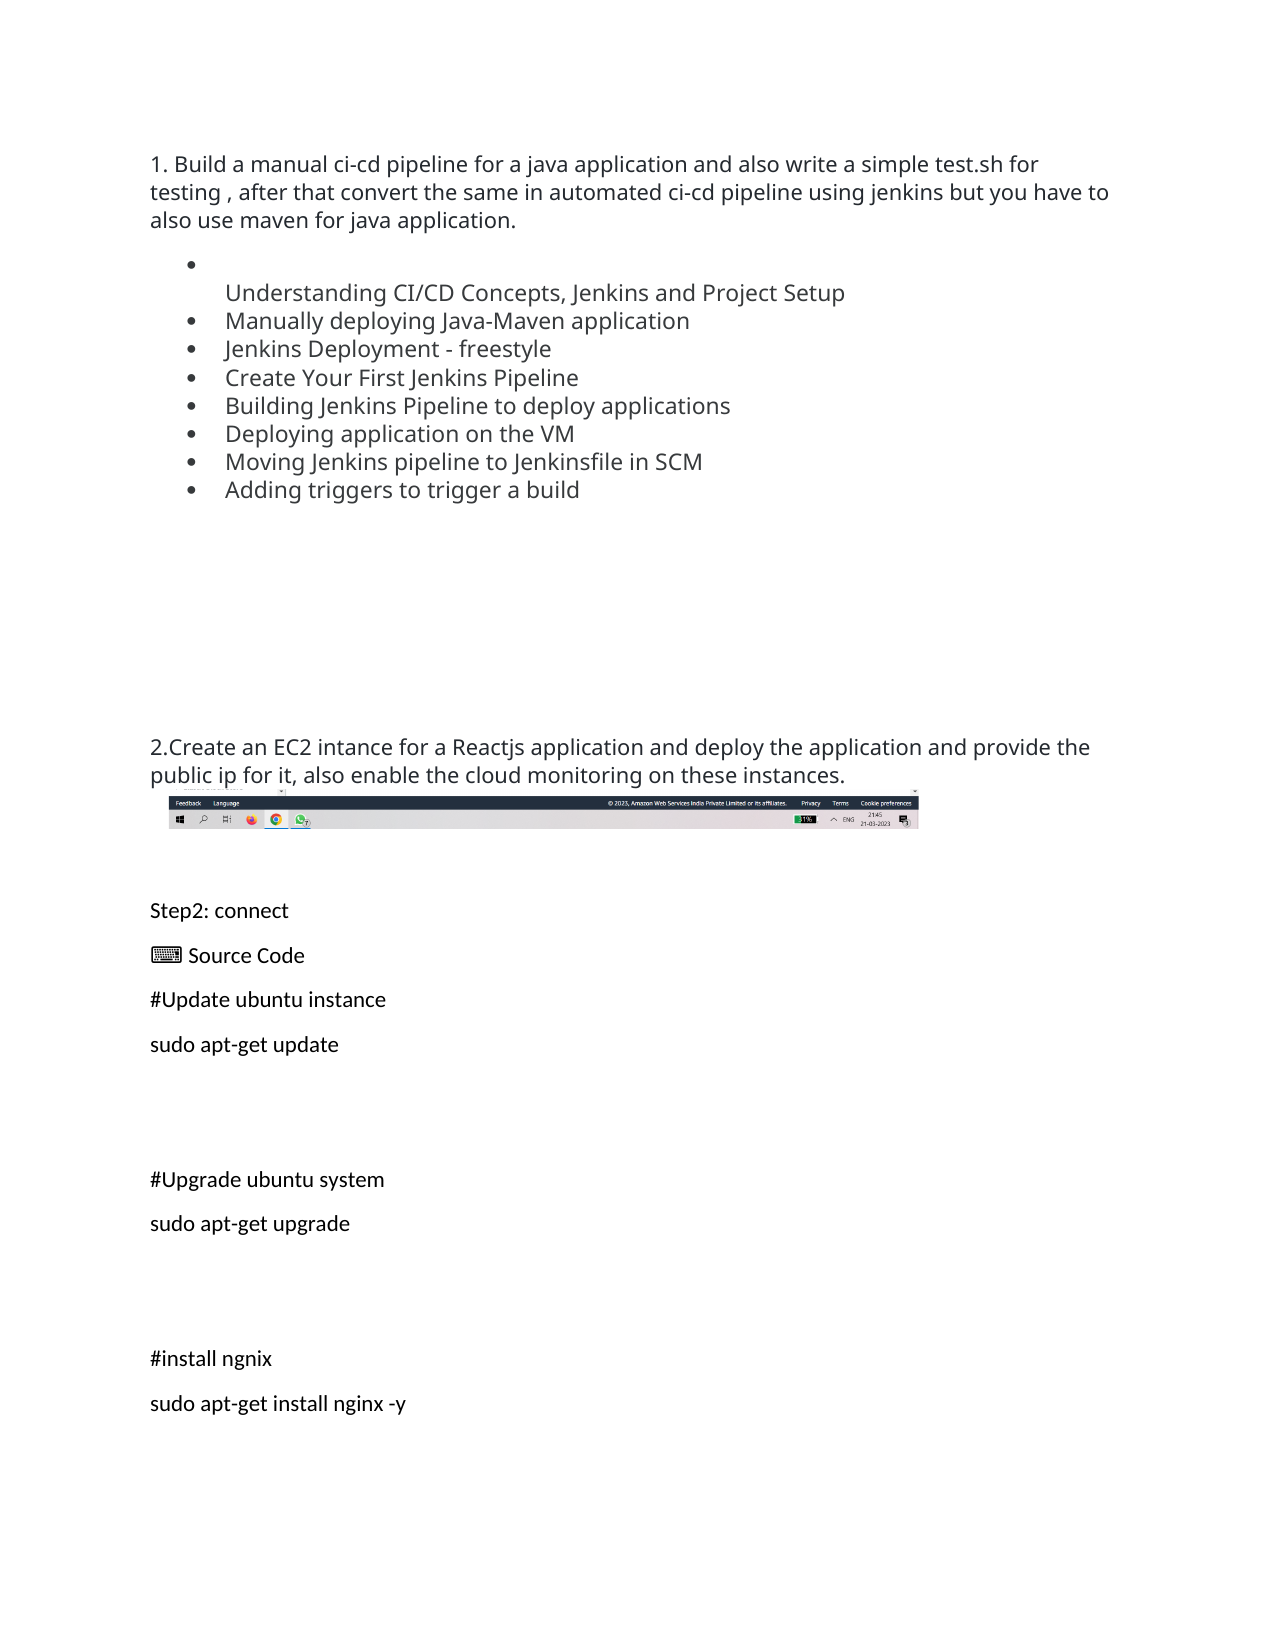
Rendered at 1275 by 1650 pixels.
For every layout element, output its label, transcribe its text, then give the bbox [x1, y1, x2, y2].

list Building Jenkins Pipeline to deploy applications [187, 392, 1125, 420]
text sudo apt-get update [150, 1030, 1125, 1058]
list Manually deploying Java-Maven application [187, 307, 1125, 335]
text sudo apt-get install nginx -y [150, 1388, 1125, 1417]
text ⌨ Source Code [150, 941, 1125, 969]
text Step2: connect [150, 896, 1125, 924]
text 2.Create an EC2 intance for a Reactjs application and deploy the application and provide the public ip for it, also enable the cloud monitoring on these instances. [150, 733, 1125, 789]
text #install ngnix [150, 1344, 1125, 1372]
text #Update ubuntu instance [150, 985, 1125, 1013]
list Moving Jenkins pipeline to Jenkinsfile in SCM [187, 448, 1125, 476]
list Adding triggers to trigger a build [187, 476, 1125, 504]
text #Upgrade ubuntu system [150, 1164, 1125, 1193]
list Create Your First Jenkins Pipeline [187, 363, 1125, 392]
list Deploying application on the VM [187, 420, 1125, 448]
text sudo apt-get upgrade [150, 1209, 1125, 1237]
list Jenkins Deployment - freestyle [187, 335, 1125, 363]
list Understanding CI/CD Concepts, Jenkins and Project Setup [187, 251, 1125, 307]
text 1. Build a manual ci-cd pipeline for a java application and also write a simple test.sh for testing , after that convert the same in automated ci-cd pipeline using jenkins but you have to also use maven for java application. [150, 150, 1125, 234]
